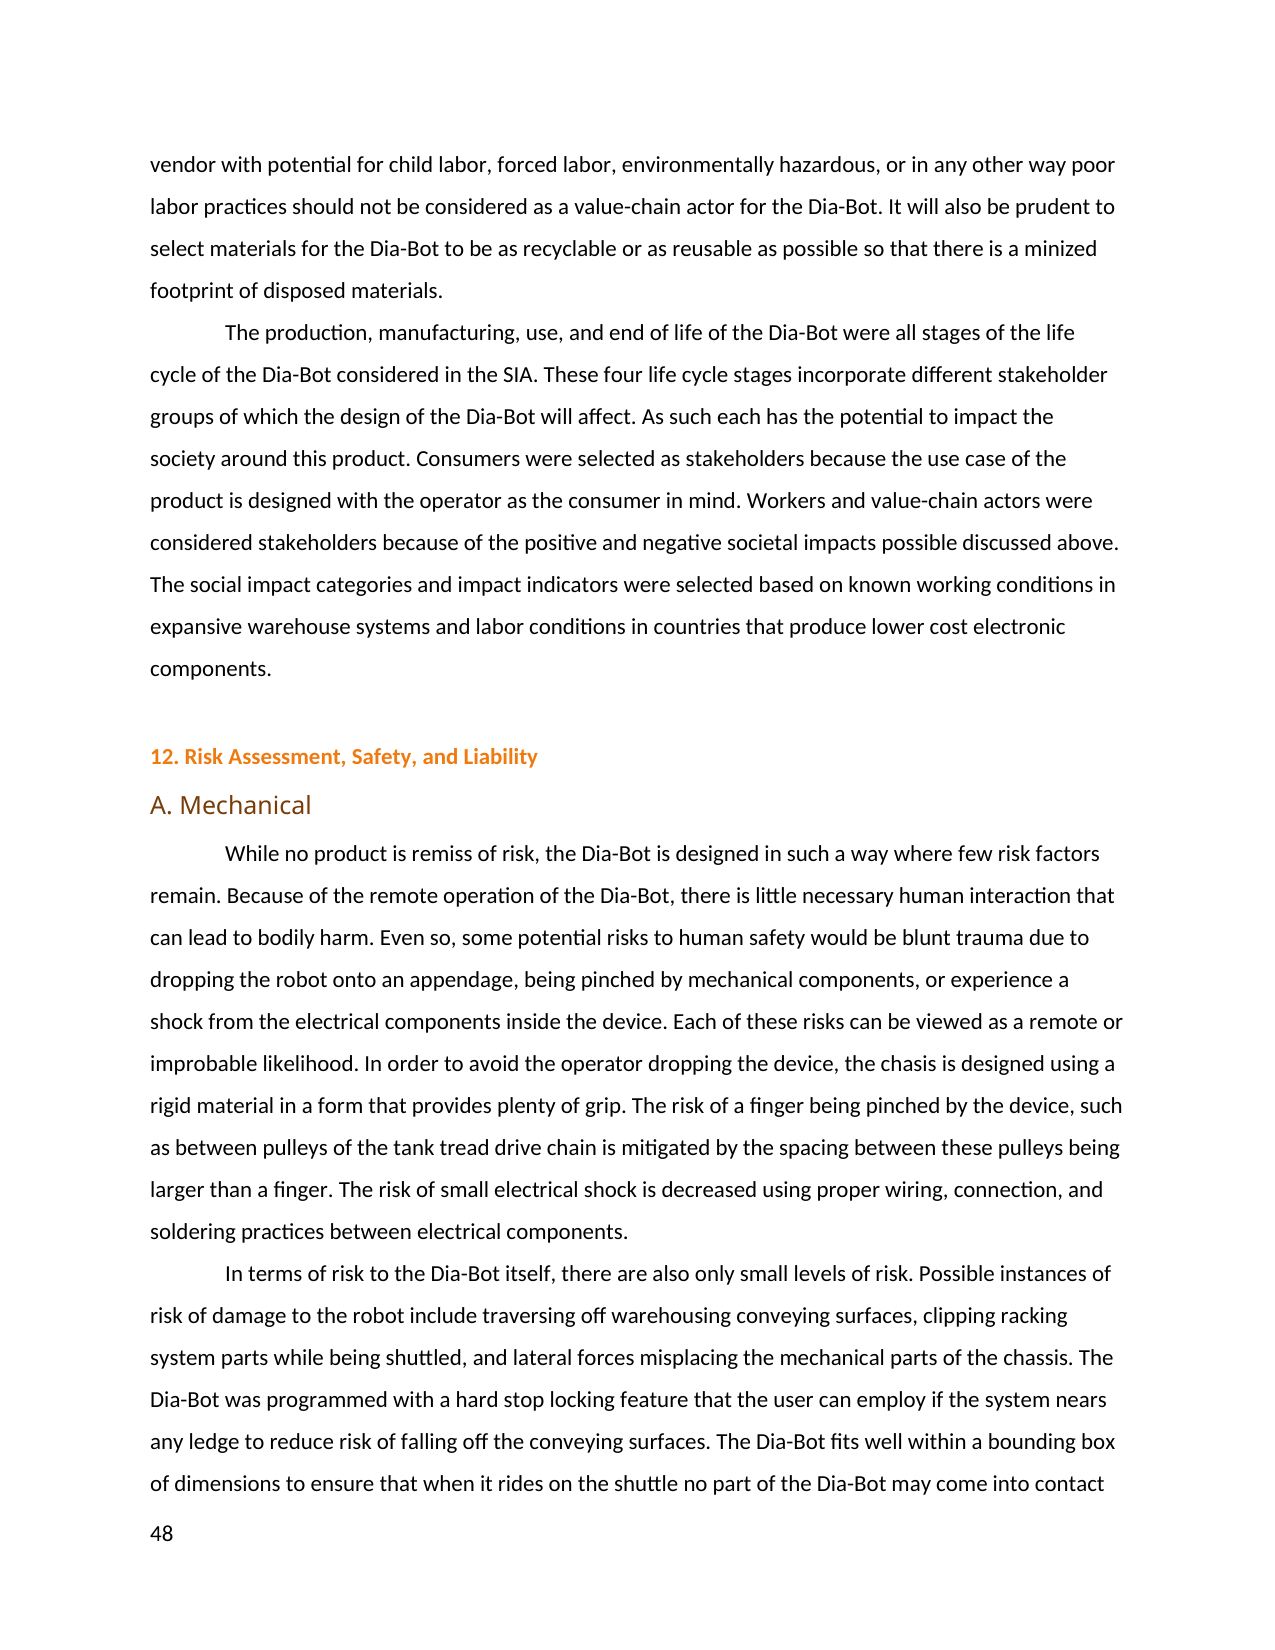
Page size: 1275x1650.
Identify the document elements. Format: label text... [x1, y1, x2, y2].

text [150, 150, 1125, 304]
subtitle A. Mechanical [150, 788, 1125, 822]
text While no product is remiss of risk, the Dia-Bot is designed in such a way where few risk factors remain. Because of the remote operation of the Dia-Bot, there is little necessary human interaction that can lead to bodily harm. Even so, some potential risks to human safety would be blunt trauma due to dropping the robot onto an appendage, being pinched by mechanical components, or experience a shock from the electrical components inside the device. Each of these risks can be viewed as a remote or improbable likelihood. In order to avoid the operator dropping the device, the chasis is designed using a rigid material in a form that provides plenty of grip. The risk of a finger being pinched by the device, such as between pulleys of the tank tread drive chain is mitigated by the spacing between these pulleys being larger than a finger. The risk of small electrical shock is decreased using proper wiring, connection, and soldering practices between electrical components. [150, 839, 1125, 1245]
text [150, 1259, 1125, 1497]
text The production, manufacturing, use, and end of life of the Dia-Bot were all stages of the life cycle of the Dia-Bot considered in the SIA. These four life cycle stages incorporate different stakeholder groups of which the design of the Dia-Bot will affect. As such each has the potential to impact the society around this product. Consumers were selected as stakeholders because the use case of the product is designed with the operator as the consumer in mind. Workers and value-chain actors were considered stakeholders because of the positive and negative societal impacts possible discussed above. The social impact categories and impact indicators were selected based on known working conditions in expansive warehouse systems and labor conditions in countries that produce lower cost electronic components. [150, 318, 1125, 682]
subtitle 12. Risk Assessment, Safety, and Liability [150, 742, 1125, 770]
